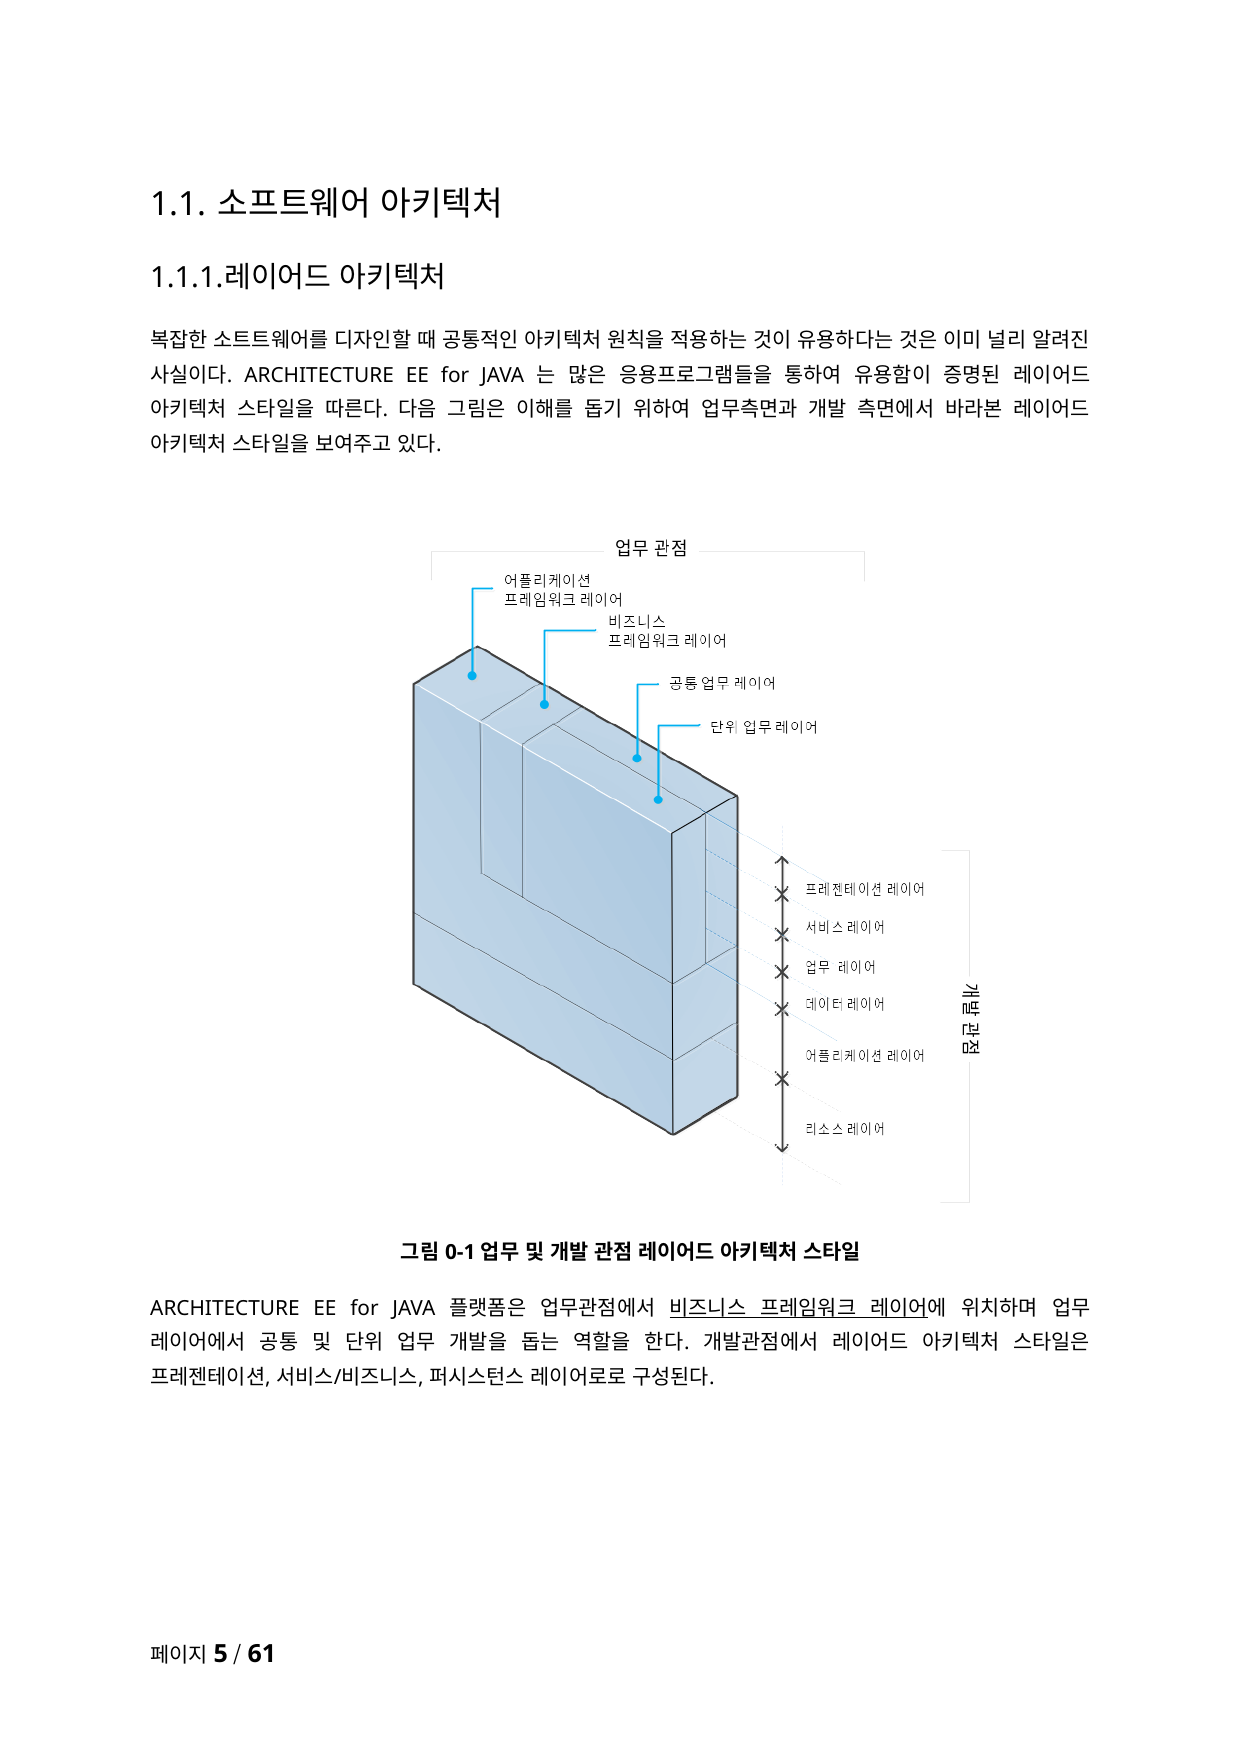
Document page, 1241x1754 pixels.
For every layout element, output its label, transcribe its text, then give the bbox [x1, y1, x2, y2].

subtitle 소프트웨어 아키텍처 [150, 177, 1090, 226]
text ARCHITECTURE EE for JAVA 플랫폼은 업무관점에서 비즈니스 프레임워크 레이어에 위치하며 업무 레이어에서 공통 및 단위 업무 개발을 돕는 역할을 한다. 개발관점에서 레이어드 아키텍처 스타일은 프레젠테이션, 서비스/비즈니스, 퍼시스턴스 레이어로로 구성된다. [150, 1291, 1090, 1391]
text 복잡한 소트트웨어를 디자인할 때 공통적인 아키텍처 원칙을 적용하는 것이 유용하다는 것은 이미 널리 알려진 사실이다. ARCHITECTURE EE for JAVA 는 많은 응용프로그램들을 통하여 유용함이 증명된 레이어드 아키텍처 스타일을 따른다. 다음 그림은 이해를 돕기 위하여 업무측면과 개발 측면에서 바라본 레이어드 아키텍처 스타일을 보여주고 있다. [150, 323, 1090, 458]
text 그림 0-1 업무 및 개발 관점 레이어드 아키텍처 스타일 [150, 1235, 1090, 1266]
subtitle 레이어드 아키텍처 [150, 254, 1090, 296]
